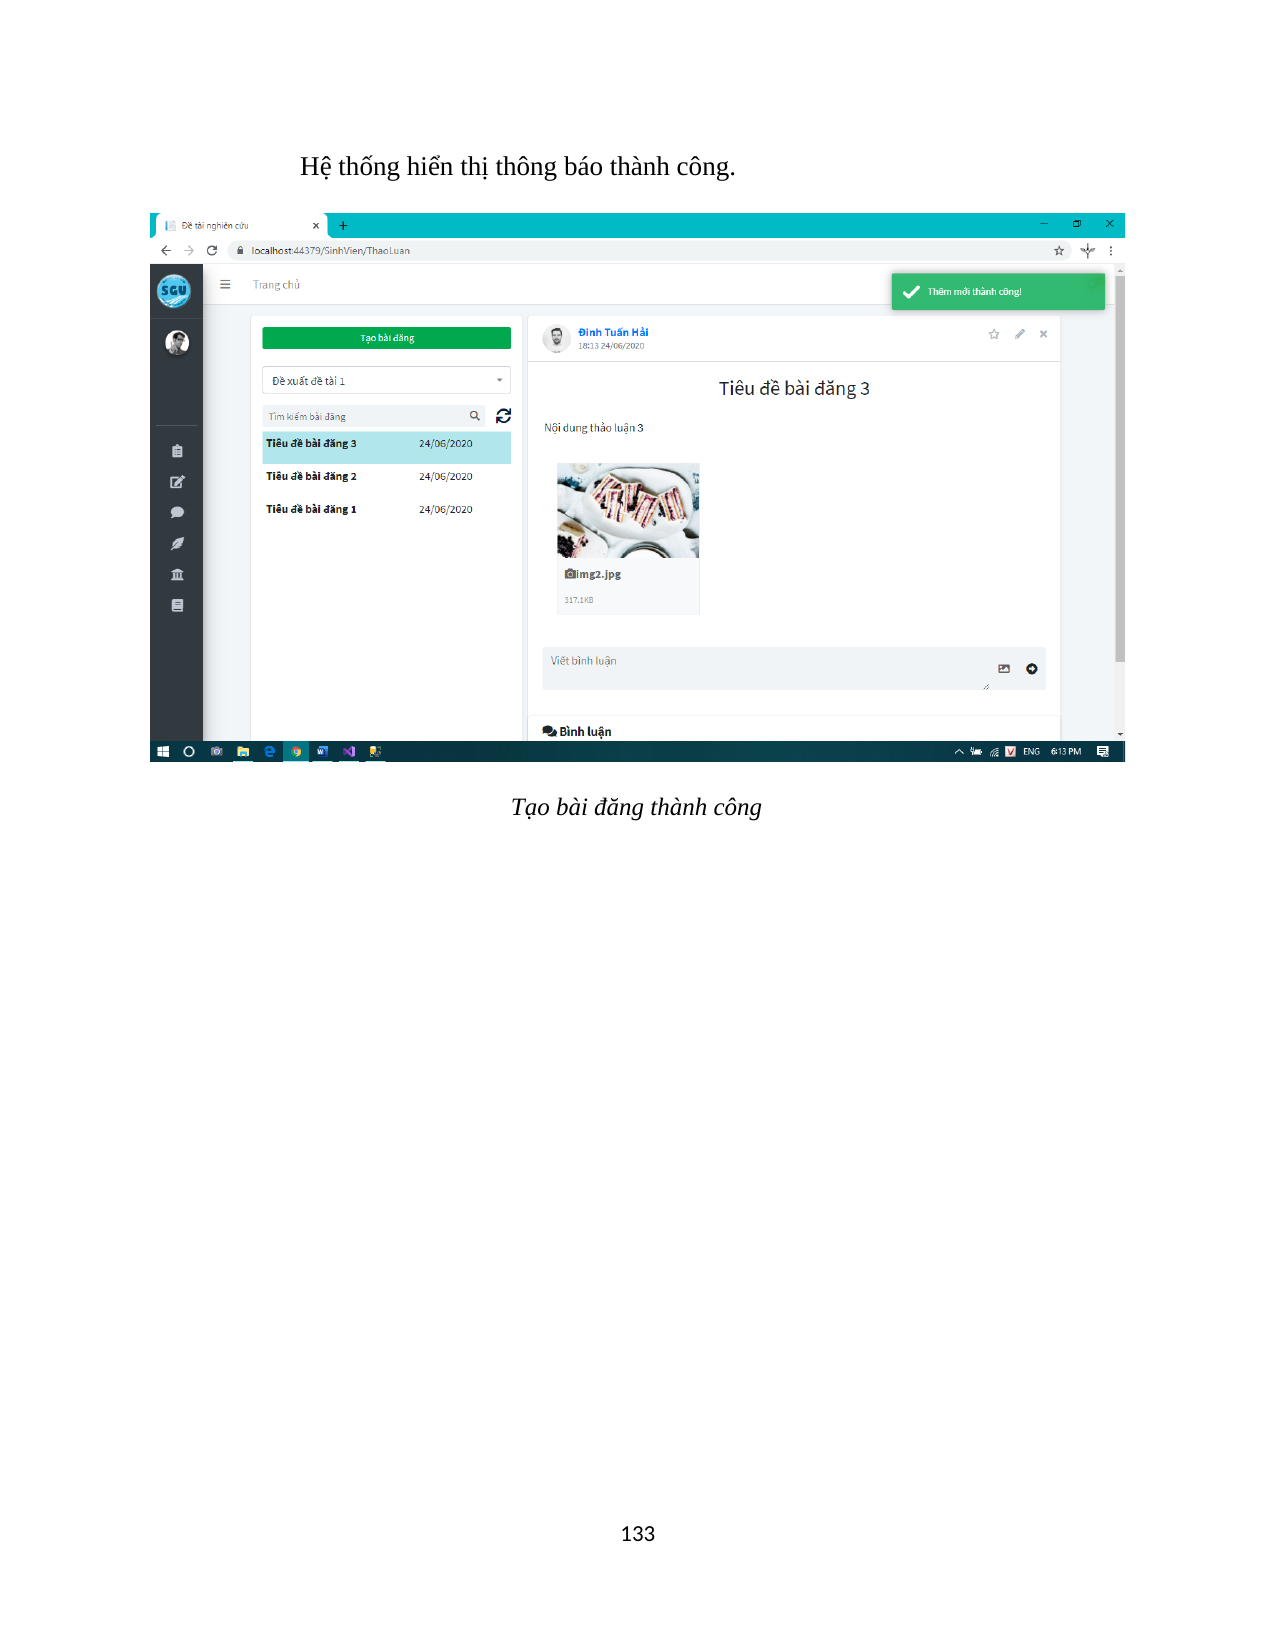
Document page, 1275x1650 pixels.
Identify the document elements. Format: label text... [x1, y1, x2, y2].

text Hệ thống hiển thị thông báo thành công. [300, 150, 1125, 181]
text Tạo bài đăng thành công [150, 792, 1125, 821]
picture [150, 213, 1125, 762]
